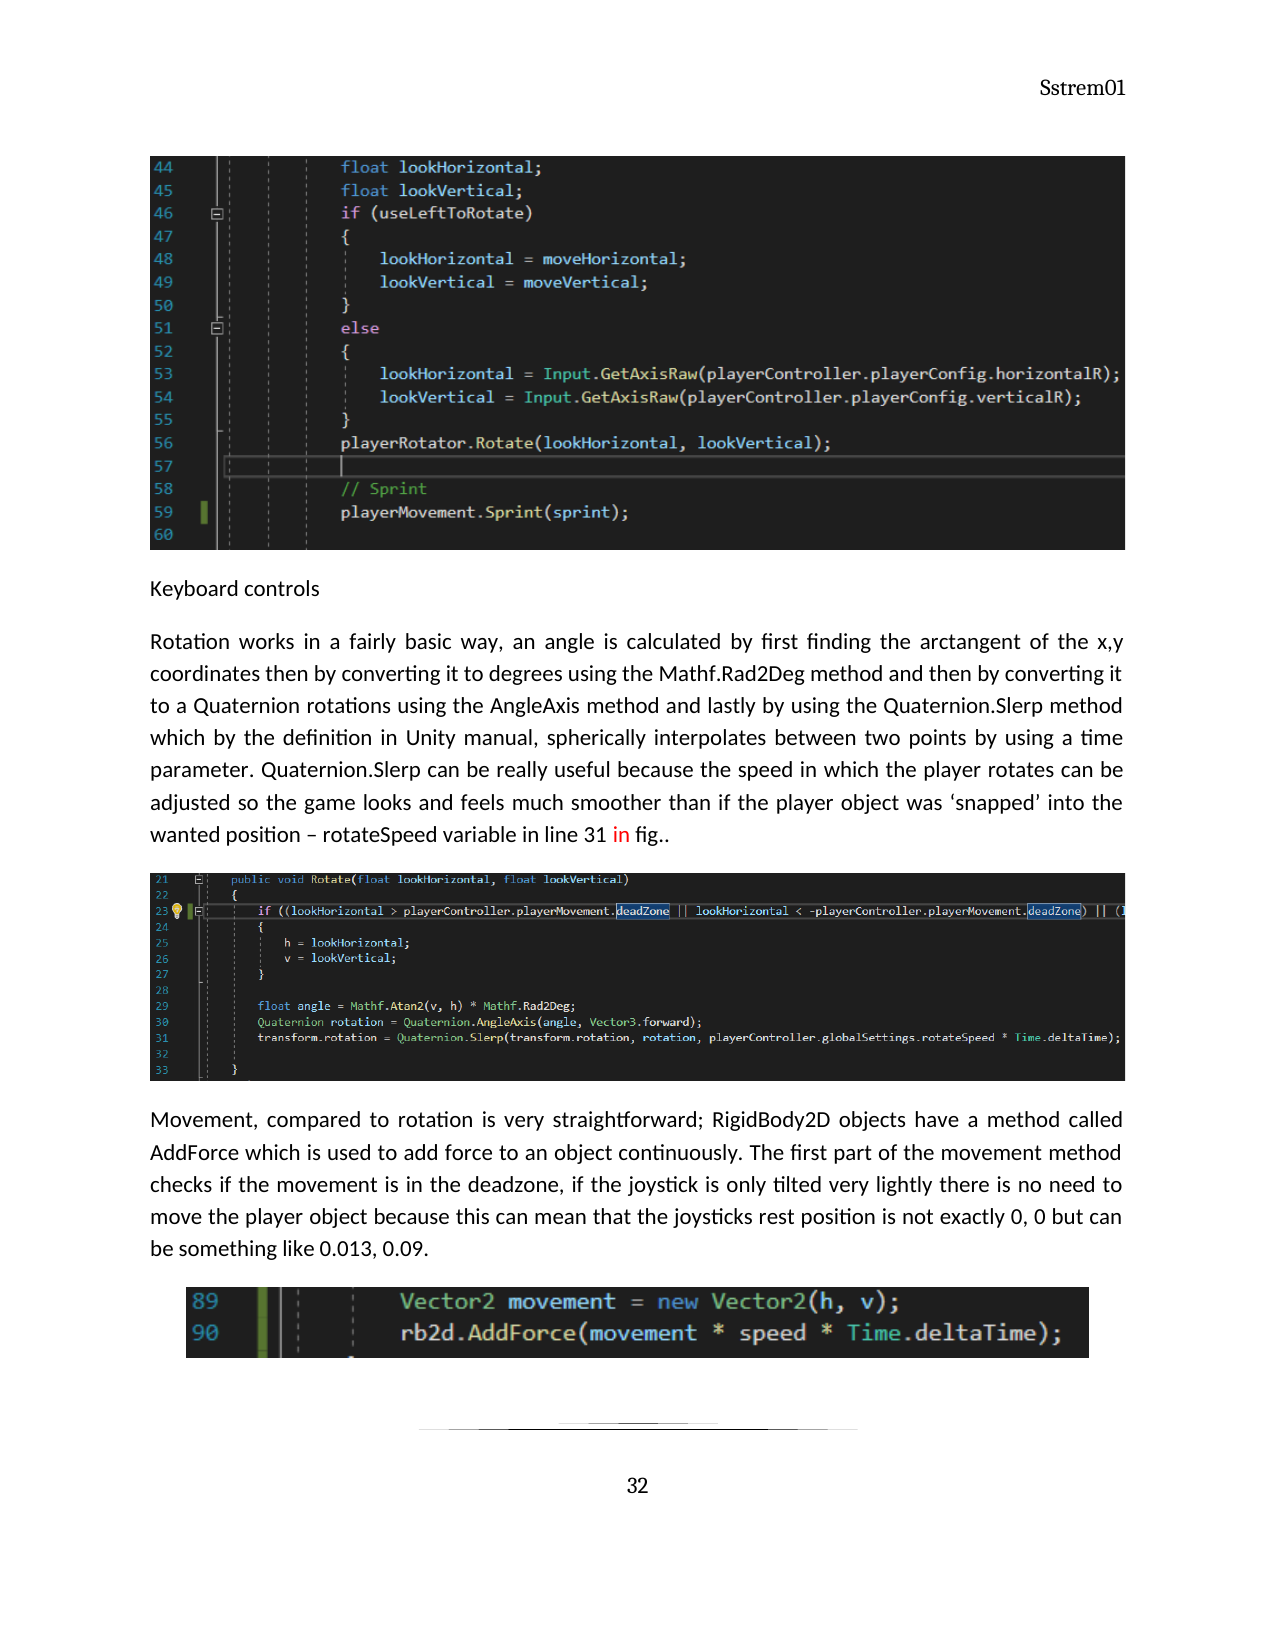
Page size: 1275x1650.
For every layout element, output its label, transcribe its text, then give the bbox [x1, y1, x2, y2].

picture [186, 1287, 1089, 1358]
text Keyboard controls [150, 574, 1125, 602]
picture [150, 873, 1125, 1081]
text Movement, compared to rotation is very straightforward; RigidBody2D objects have a method called AddForce which is used to add force to an object continuously. The first part of the movement method checks if the movement is in the deadzone, if the joystick is only tilted very lightly there is no need to move the player object because this can mean that the joysticks rest position is not exactly 0, 0 but can be something like 0.013, 0.09. [150, 1106, 1125, 1262]
picture [150, 156, 1125, 550]
text Rotation works in a fairly basic way, an angle is calculated by first finding the arctangent of the x,y coordinates then by converting it to degrees using the Mathf.Rad2Deg method and then by converting it to a Quaternion rotations using the AngleAxis method and lastly by using the Quaternion.Slerp method which by the definition in Unity manual, spherically interpolates between two points by using a time parameter. Quaternion.Slerp can be really useful because the speed in which the player rotates can be adjusted so the game looks and feels much smoother than if the player object was ‘snapped’ into the wanted position – rotateSpeed variable in line 31 in fig.. [150, 627, 1125, 848]
